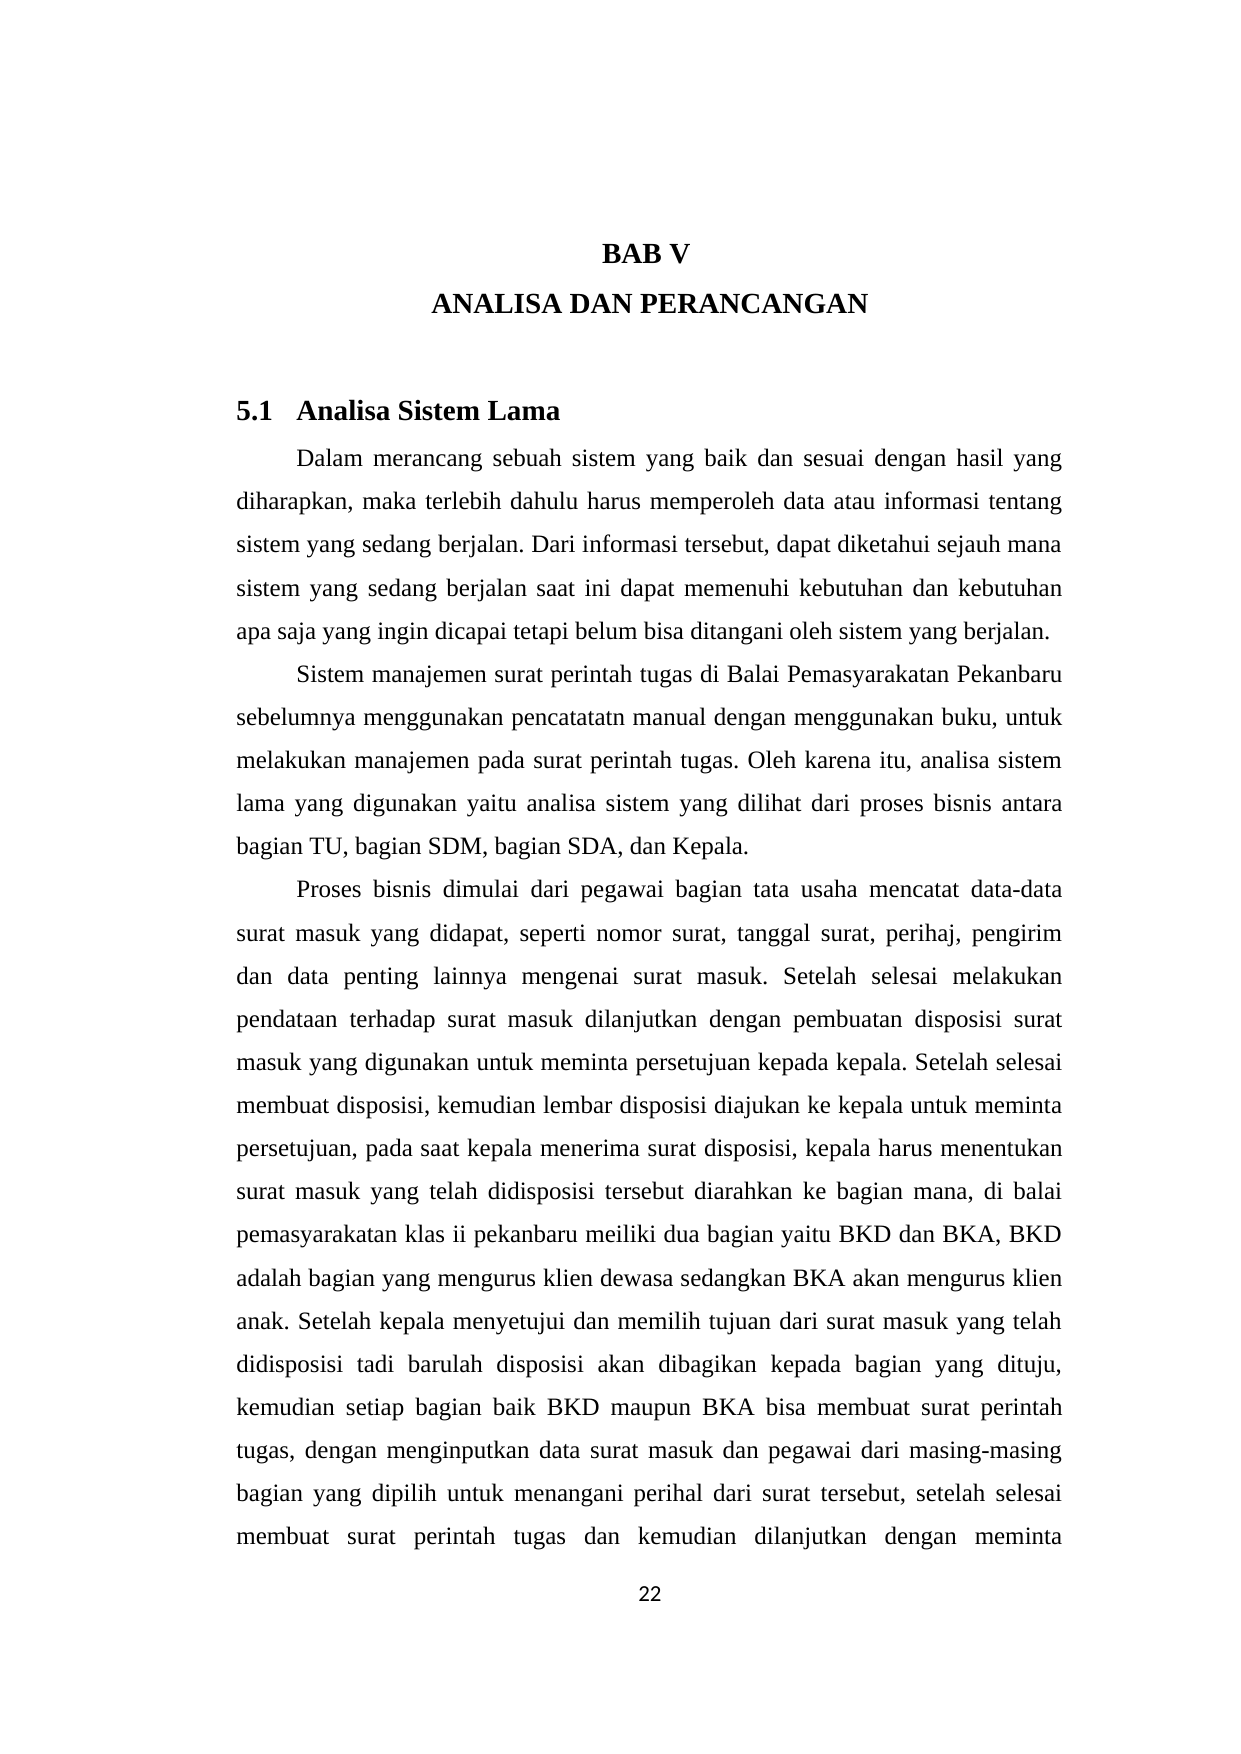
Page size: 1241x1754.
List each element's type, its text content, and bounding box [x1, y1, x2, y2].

text Sistem manajemen surat perintah tugas di Balai Pemasyarakatan Pekanbaru sebelumnya menggunakan pencatatatn manual dengan menggunakan buku, untuk melakukan manajemen pada surat perintah tugas. Oleh karena itu, analisa sistem lama yang digunakan yaitu analisa sistem yang dilihat dari proses bisnis antara bagian TU, bagian SDM, bagian SDA, dan Kepala. [236, 659, 1063, 860]
subtitle ANALISA DAN PERANCANGAN [236, 236, 1063, 320]
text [236, 874, 1063, 1550]
text Dalam merancang sebuah sistem yang baik dan sesuai dengan hasil yang diharapkan, maka terlebih dahulu harus memperoleh data atau informasi tentang sistem yang sedang berjalan. Dari informasi tersebut, dapat diketahui sejauh mana sistem yang sedang berjalan saat ini dapat memenuhi kebutuhan dan kebutuhan apa saja yang ingin dicapai tetapi belum bisa ditangani oleh sistem yang berjalan. [236, 443, 1063, 644]
subtitle Analisa Sistem Lama [236, 393, 1063, 427]
